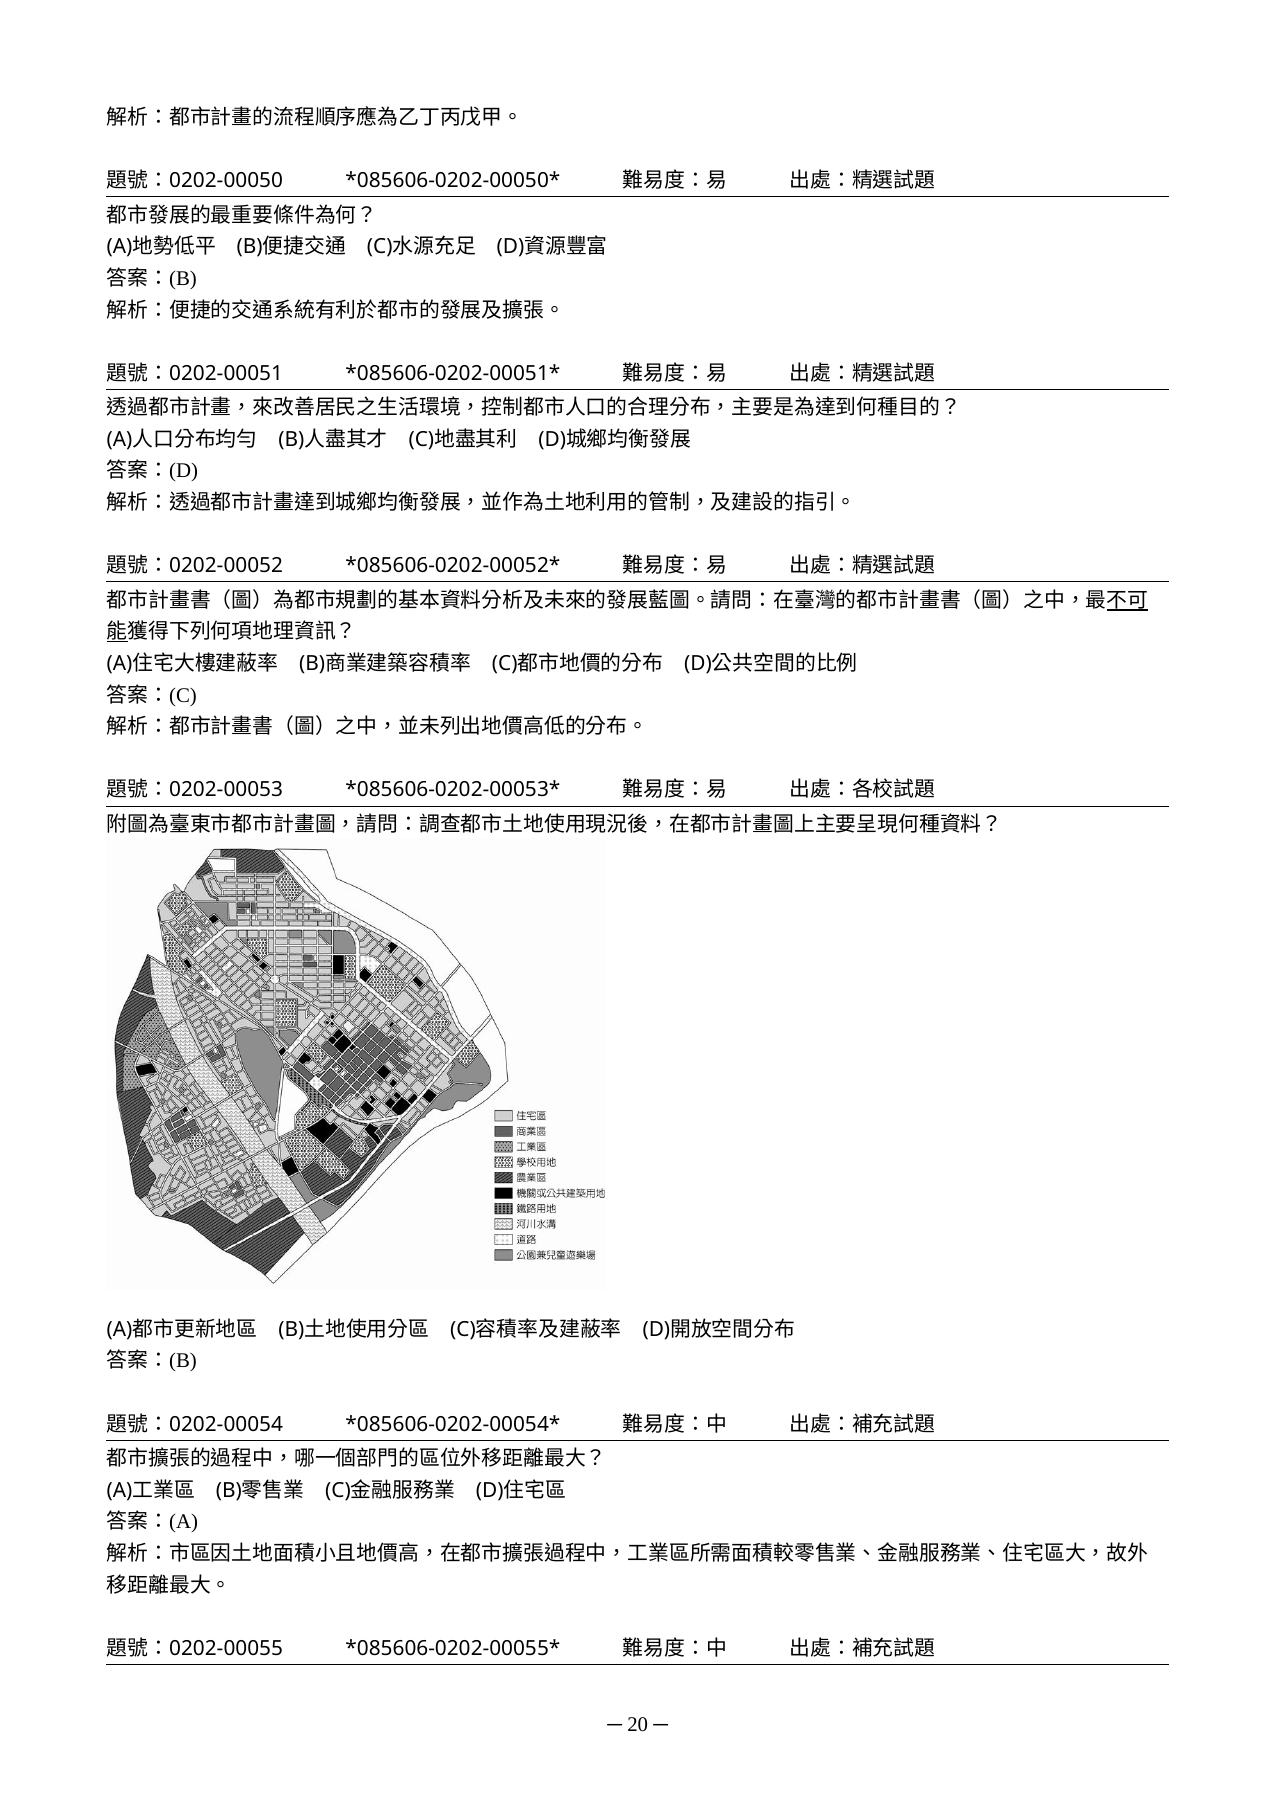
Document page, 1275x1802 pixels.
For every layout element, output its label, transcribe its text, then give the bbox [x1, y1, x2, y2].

text 解析：都市計畫書（圖）之中，並未列出地價高低的分布。 [106, 709, 1169, 740]
text 都市擴張的過程中，哪一個部門的區位外移距離最大？ (A)工業區 (B)零售業 (C)金融服務業 (D)住宅區 [106, 1441, 1169, 1504]
text 都市計畫書（圖）為都市規劃的基本資料分析及未來的發展藍圖。請問：在臺灣的都市計畫書（圖）之中，最不可能獲得下列何項地理資訊？ (A)住宅大樓建蔽率 (B)商業建築容積率 (C)都市地價的分布 (D)公共空間的比例 [106, 582, 1169, 677]
picture [106, 838, 605, 1290]
text 答案：(B) [106, 1343, 1169, 1375]
text 題號：0202-00054 *085606-0202-00054* 難易度：中 出處：補充試題 [106, 1406, 1169, 1440]
text 解析：市區因土地面積小且地價高，在都市擴張過程中，工業區所需面積較零售業、金融服務業、住宅區大，故外移距離最大。 [106, 1536, 1169, 1599]
text 答案：(D) [106, 453, 1169, 485]
text 都市發展的最重要條件為何？ (A)地勢低平 (B)便捷交通 (C)水源充足 (D)資源豐富 [106, 197, 1169, 261]
text 答案：(C) [106, 677, 1169, 709]
text 題號：0202-00053 *085606-0202-00053* 難易度：易 出處：各校試題 [106, 772, 1169, 806]
text 題號：0202-00051 *085606-0202-00051* 難易度：易 出處：精選試題 [106, 355, 1169, 389]
text 解析：便捷的交通系統有利於都市的發展及擴張。 [106, 292, 1169, 324]
text 題號：0202-00052 *085606-0202-00052* 難易度：易 出處：精選試題 [106, 548, 1169, 581]
text 題號：0202-00050 *085606-0202-00050* 難易度：易 出處：精選試題 [106, 163, 1169, 196]
text 答案：(B) [106, 261, 1169, 292]
text 解析：都市計畫的流程順序應為乙丁丙戊甲。 [106, 100, 1169, 131]
text 透過都市計畫，來改善居民之生活環境，控制都市人口的合理分布，主要是為達到何種目的？ (A)人口分布均勻 (B)人盡其才 (C)地盡其利 (D)城鄉均衡發展 [106, 390, 1169, 453]
text 題號：0202-00055 *085606-0202-00055* 難易度：中 出處：補充試題 [106, 1630, 1169, 1664]
text 解析：透過都市計畫達到城鄉均衡發展，並作為土地利用的管制，及建設的指引。 [106, 485, 1169, 516]
text 答案：(A) [106, 1504, 1169, 1536]
